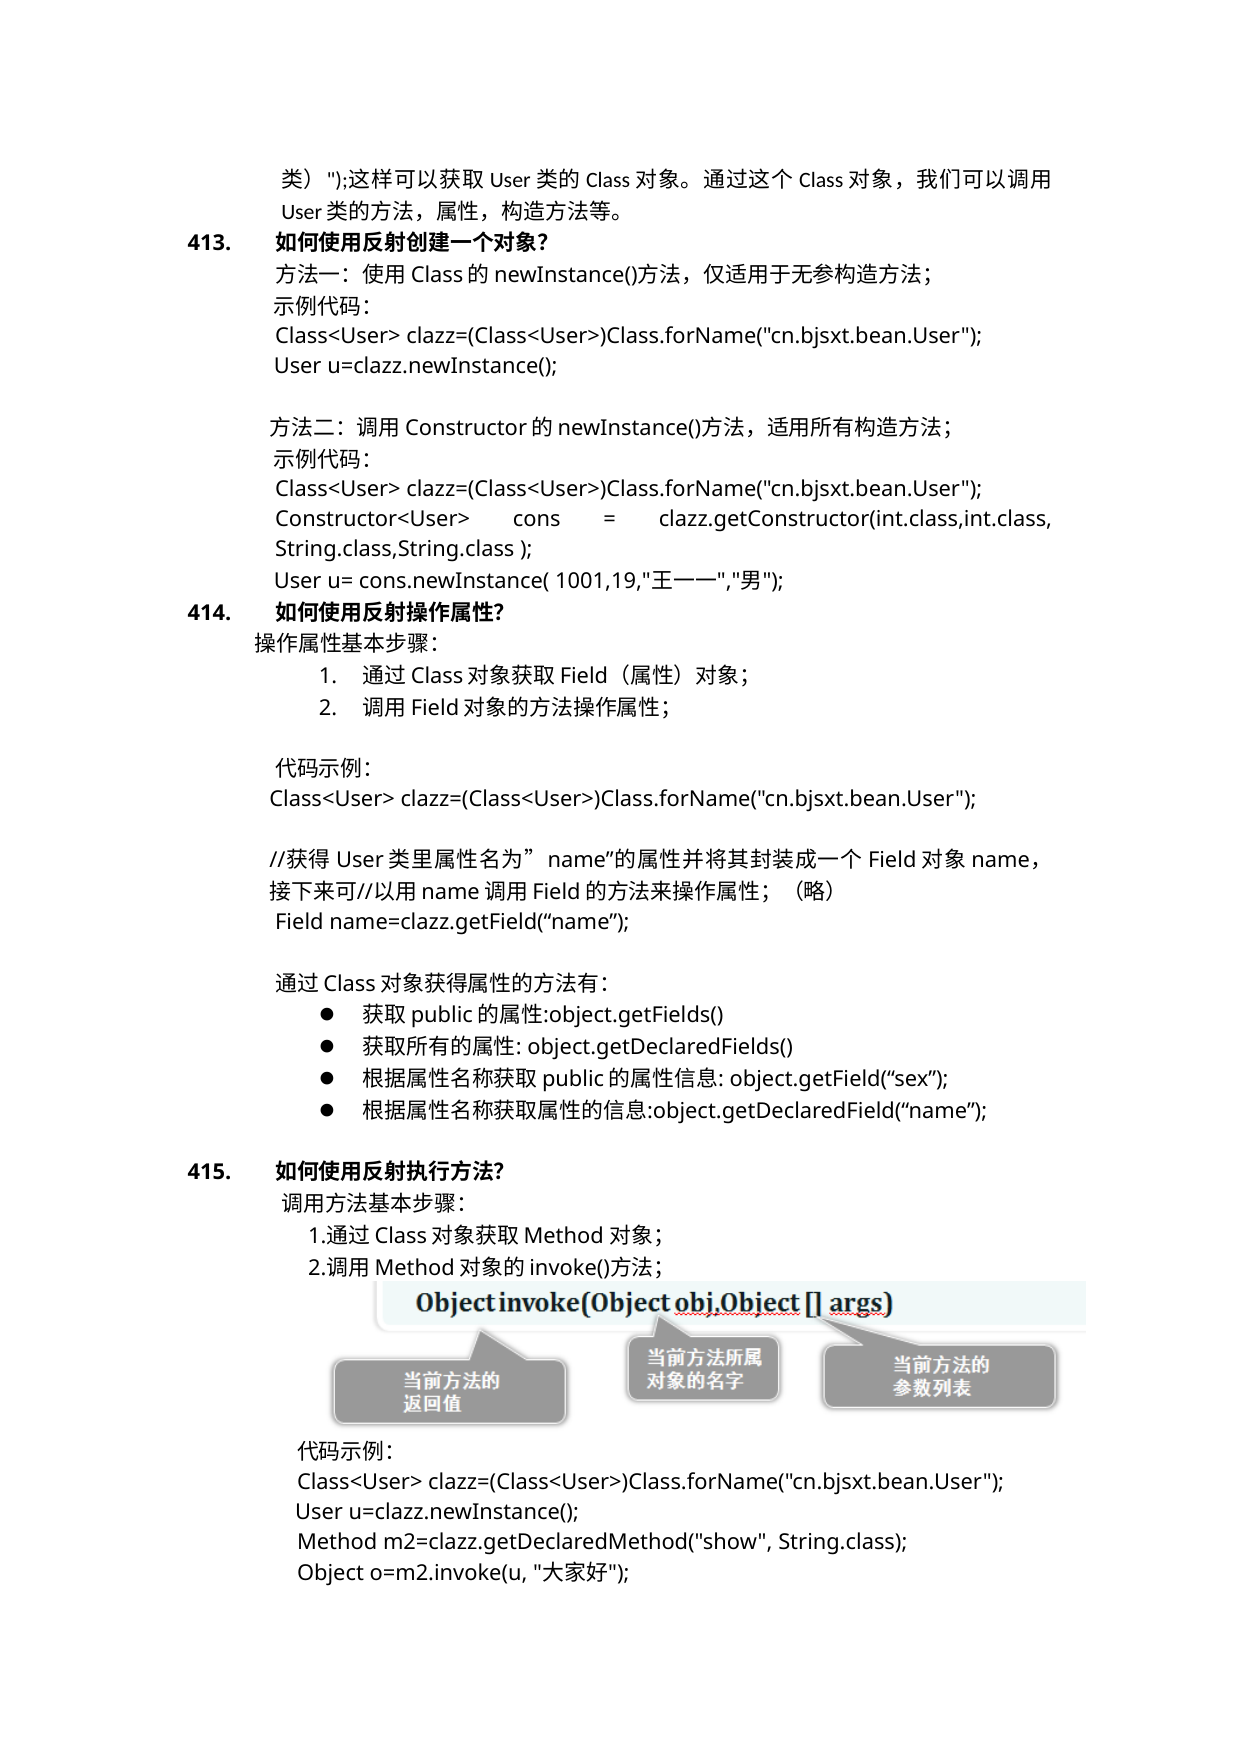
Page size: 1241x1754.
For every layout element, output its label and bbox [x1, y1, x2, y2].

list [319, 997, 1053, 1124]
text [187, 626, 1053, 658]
picture [307, 1281, 1086, 1435]
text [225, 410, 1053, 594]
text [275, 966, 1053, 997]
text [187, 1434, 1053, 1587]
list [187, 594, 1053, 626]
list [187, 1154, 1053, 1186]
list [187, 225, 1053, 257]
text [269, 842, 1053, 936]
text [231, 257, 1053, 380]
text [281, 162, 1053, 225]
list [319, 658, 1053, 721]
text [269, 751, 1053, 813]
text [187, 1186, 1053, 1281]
